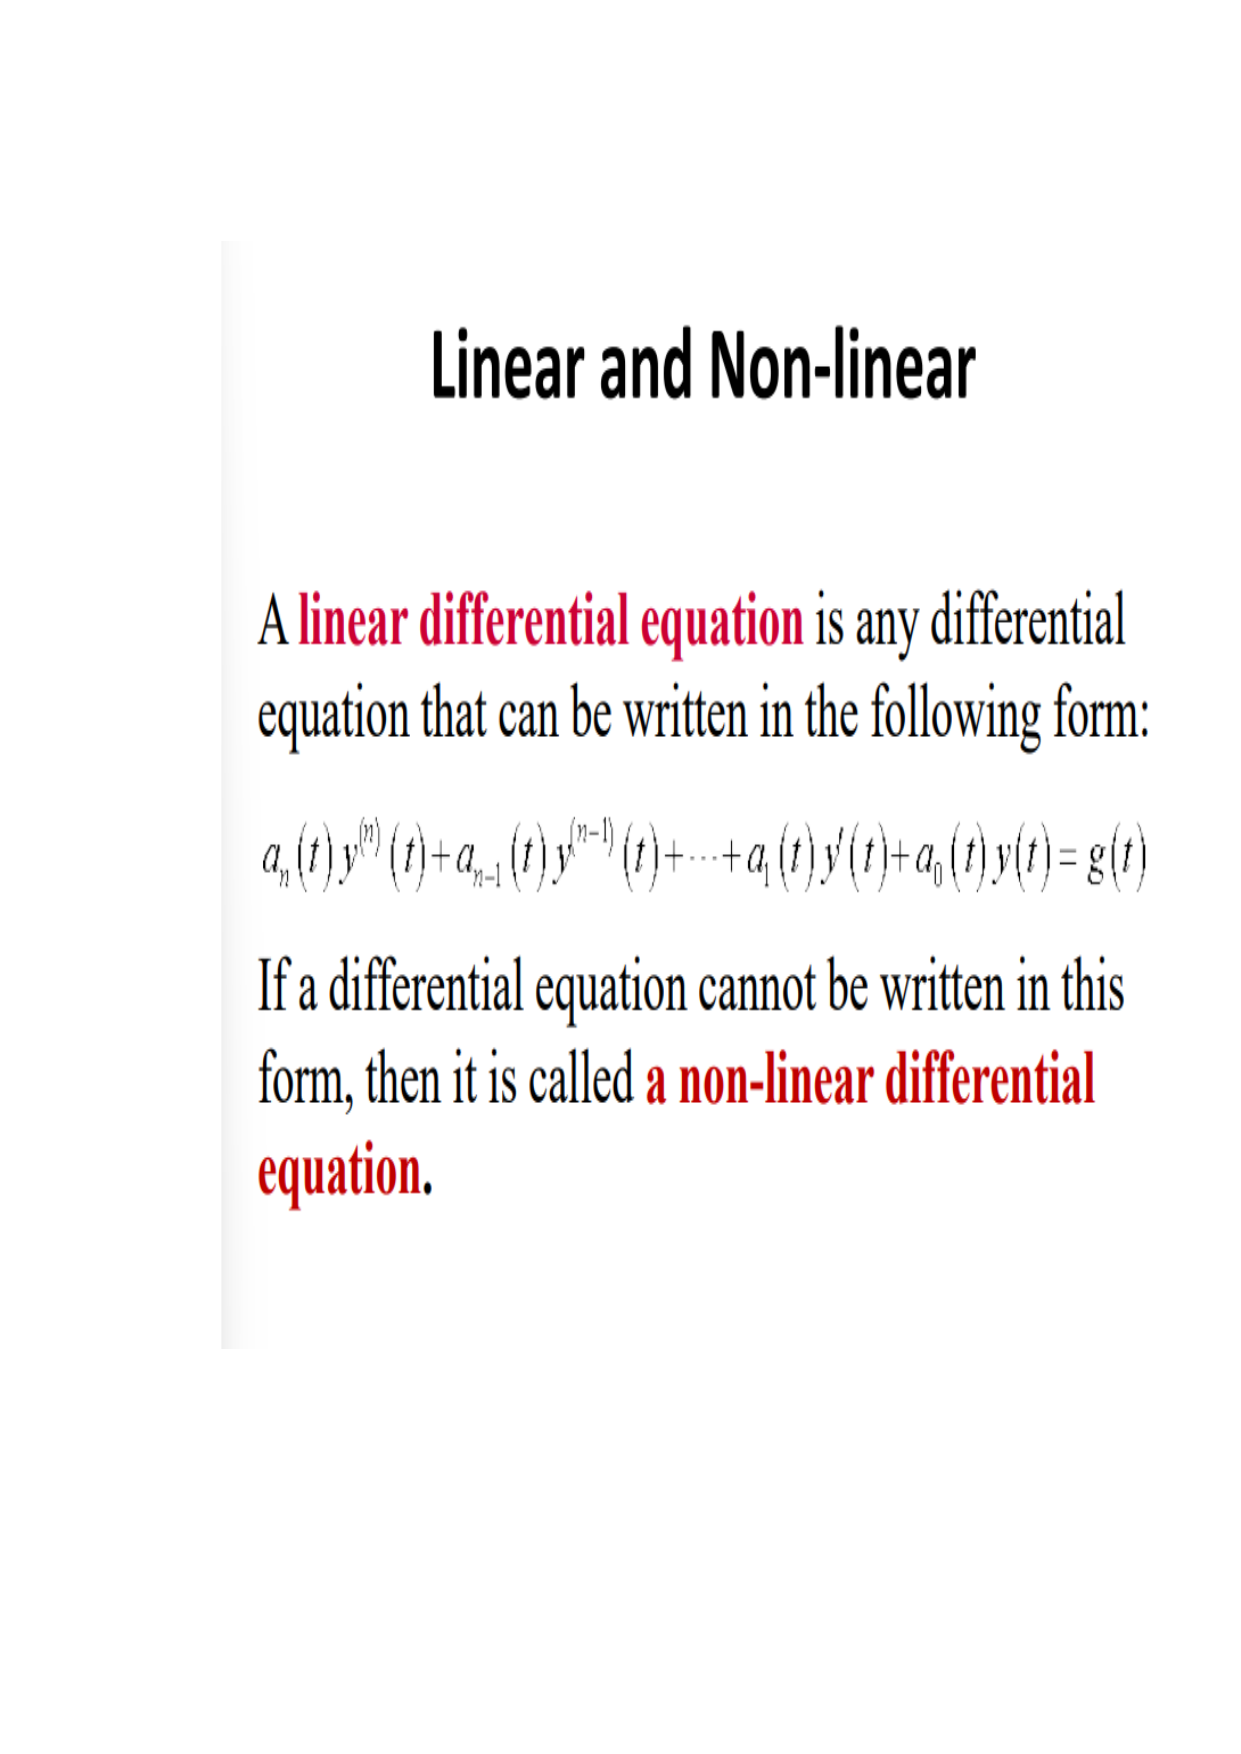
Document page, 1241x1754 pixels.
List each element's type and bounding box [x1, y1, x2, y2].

picture [221, 241, 1167, 1349]
